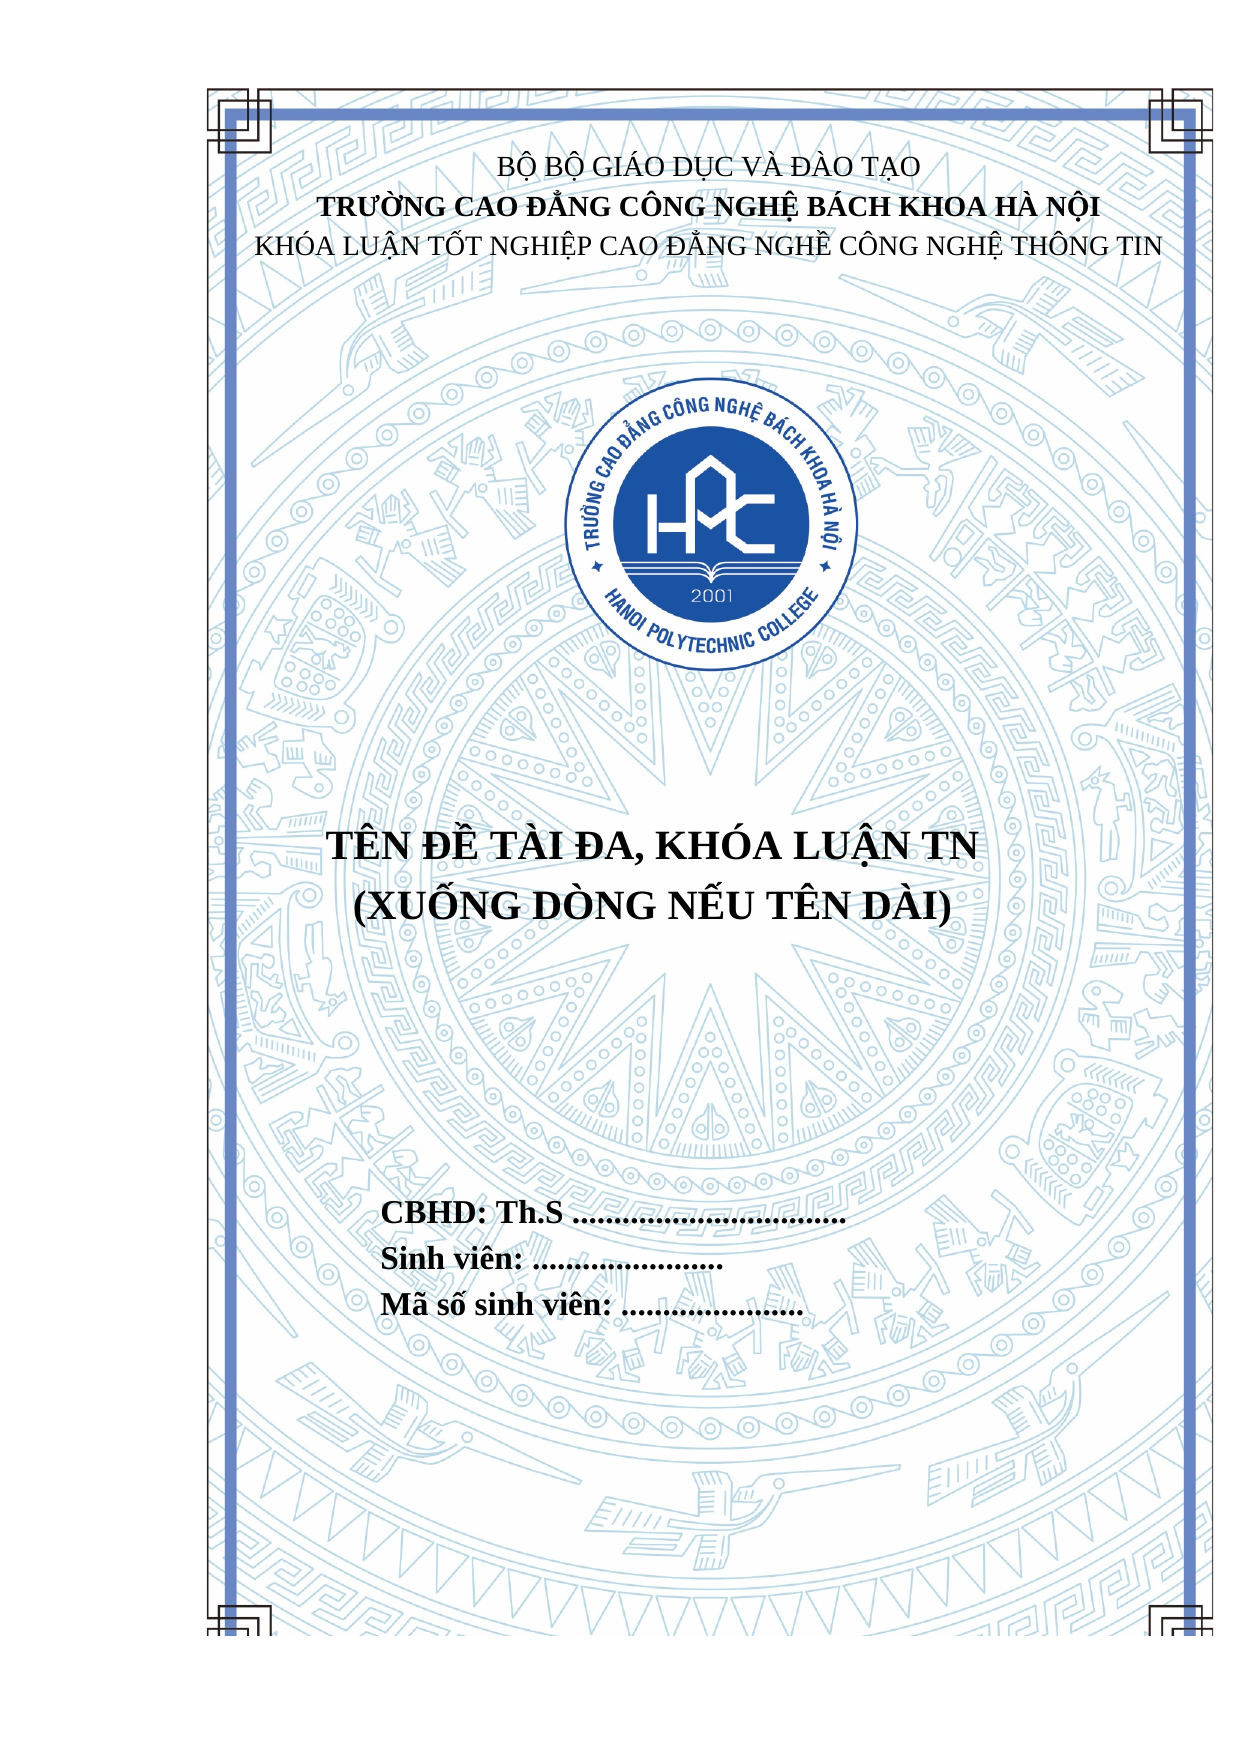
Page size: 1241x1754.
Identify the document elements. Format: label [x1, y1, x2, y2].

picture [206, 88, 1214, 1636]
